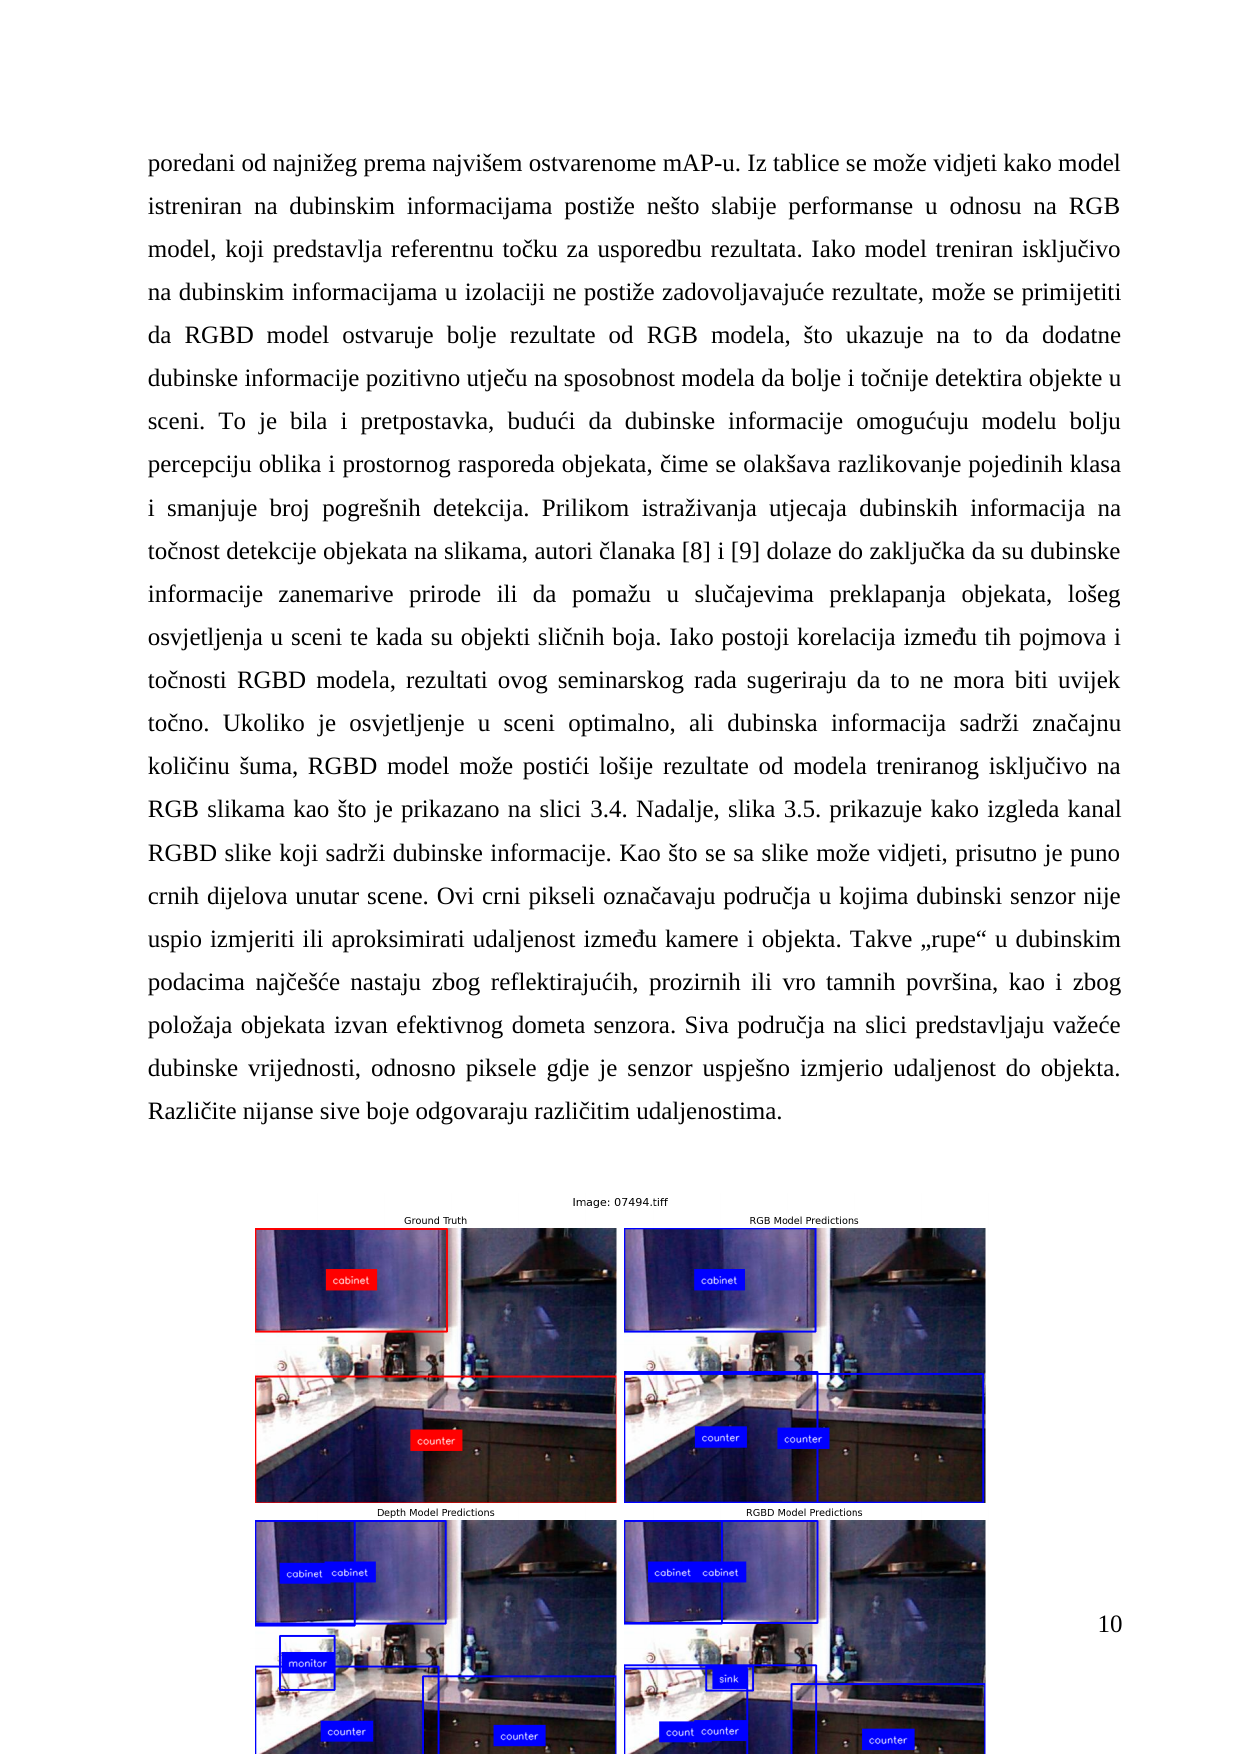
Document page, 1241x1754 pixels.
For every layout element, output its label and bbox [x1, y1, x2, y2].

text [148, 148, 1122, 1125]
picture [250, 1193, 989, 1754]
